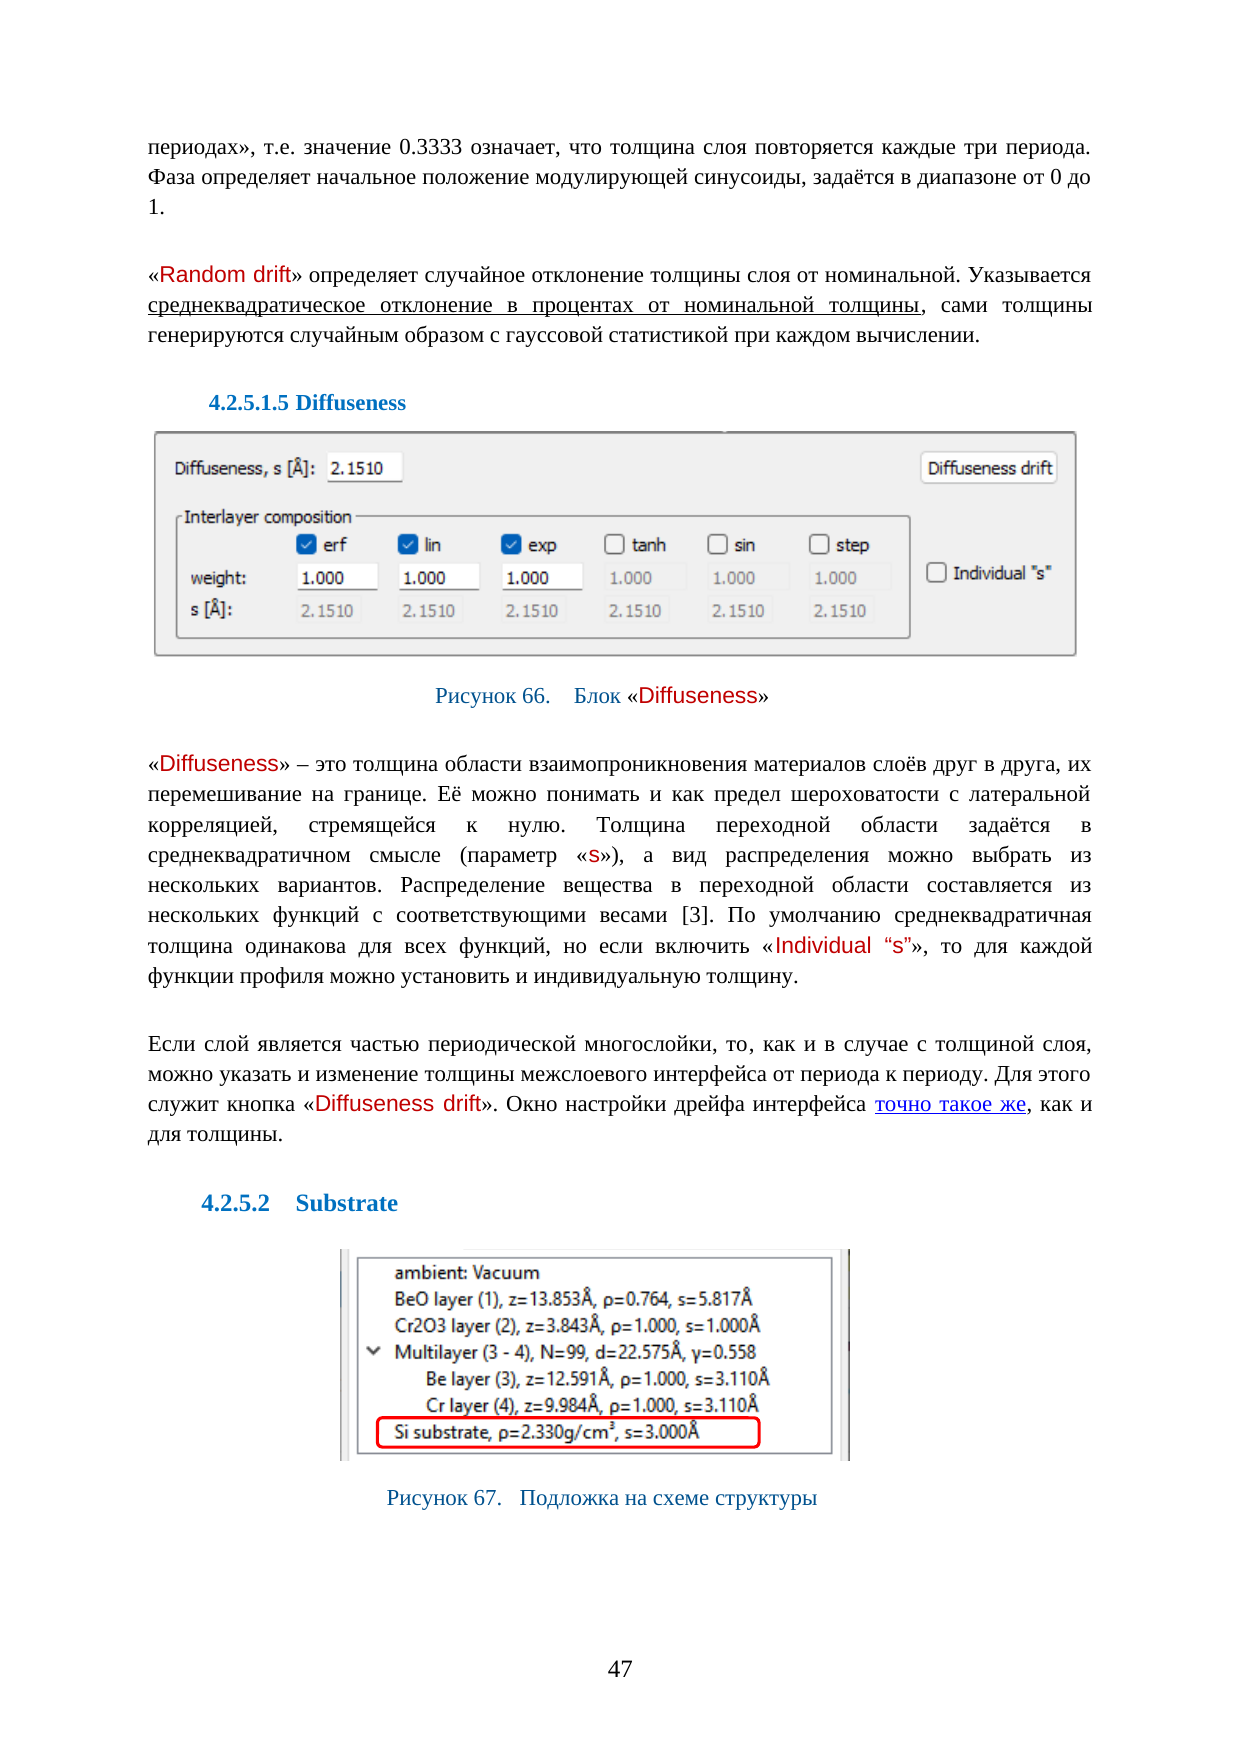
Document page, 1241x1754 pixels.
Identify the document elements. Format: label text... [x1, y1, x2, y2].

text Если слой является частью периодической многослойки, то, как и в случае с толщиной слоя, можно указать и изменение толщины межслоевого интерфейса от периода к периоду. Для этого служит кнопка «Diffuseness drift». Окно настройки дрейфа интерфейса точно такое же, как и для толщины. [148, 1030, 1093, 1147]
subtitle Substrate [201, 1188, 1093, 1217]
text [148, 133, 1093, 220]
subtitle Diffuseness [209, 389, 1093, 416]
text «Diffuseness» – это толщина области взаимопроникновения материалов слоёв друг в друга, их перемешивание на границе. Её можно понимать и как предел шероховатости с латеральной корреляцией, стремящейся к нулю. Толщина переходной области задаётся в среднеквадратичном смысле (параметр «s»), а вид распределения можно выбрать из нескольких вариантов. Распределение вещества в переходной области составляется из нескольких функций с соответствующими весами [3]. По умолчанию среднеквадратичная толщина одинакова для всех функций, но если включить «Individual “s”», то для каждой функции профиля можно установить и индивидуальную толщину. [148, 750, 1093, 988]
picture [153, 431, 1077, 657]
picture [340, 1249, 850, 1461]
text «Random drift» определяет случайное отклонение толщины слоя от номинальной. Указывается среднеквадратическое отклонение в процентах от номинальной толщины, сами толщины генерируются случайным образом с гауссовой статистикой при каждом вычислении. [148, 261, 1093, 348]
